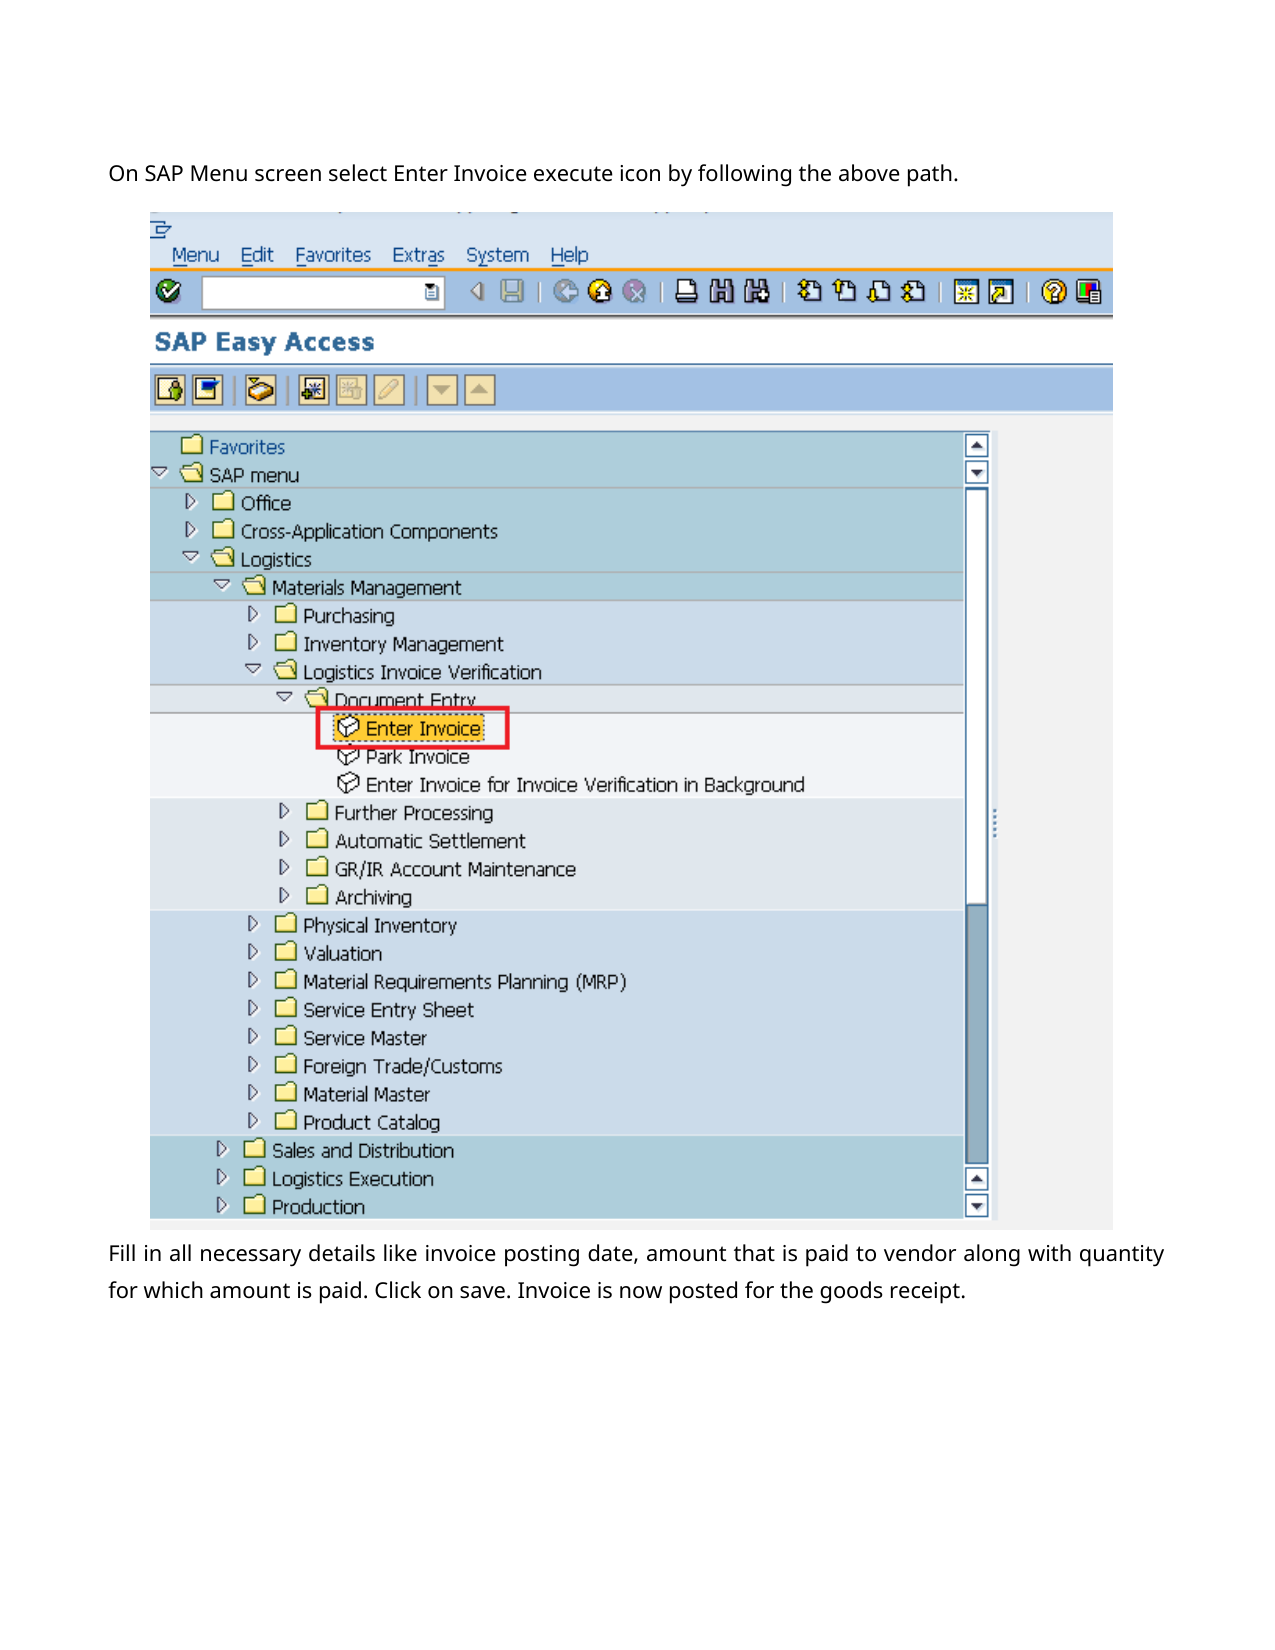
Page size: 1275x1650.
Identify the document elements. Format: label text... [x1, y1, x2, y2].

text On SAP Menu screen select Enter Invoice execute icon by following the above path. [108, 150, 1167, 187]
text Fill in all necessary details like invoice posting date, amount that is paid to vendor along with quantity for which amount is paid. Click on save. Invoice is now posted for the goods receipt. [108, 1230, 1167, 1305]
picture [150, 212, 1113, 1230]
